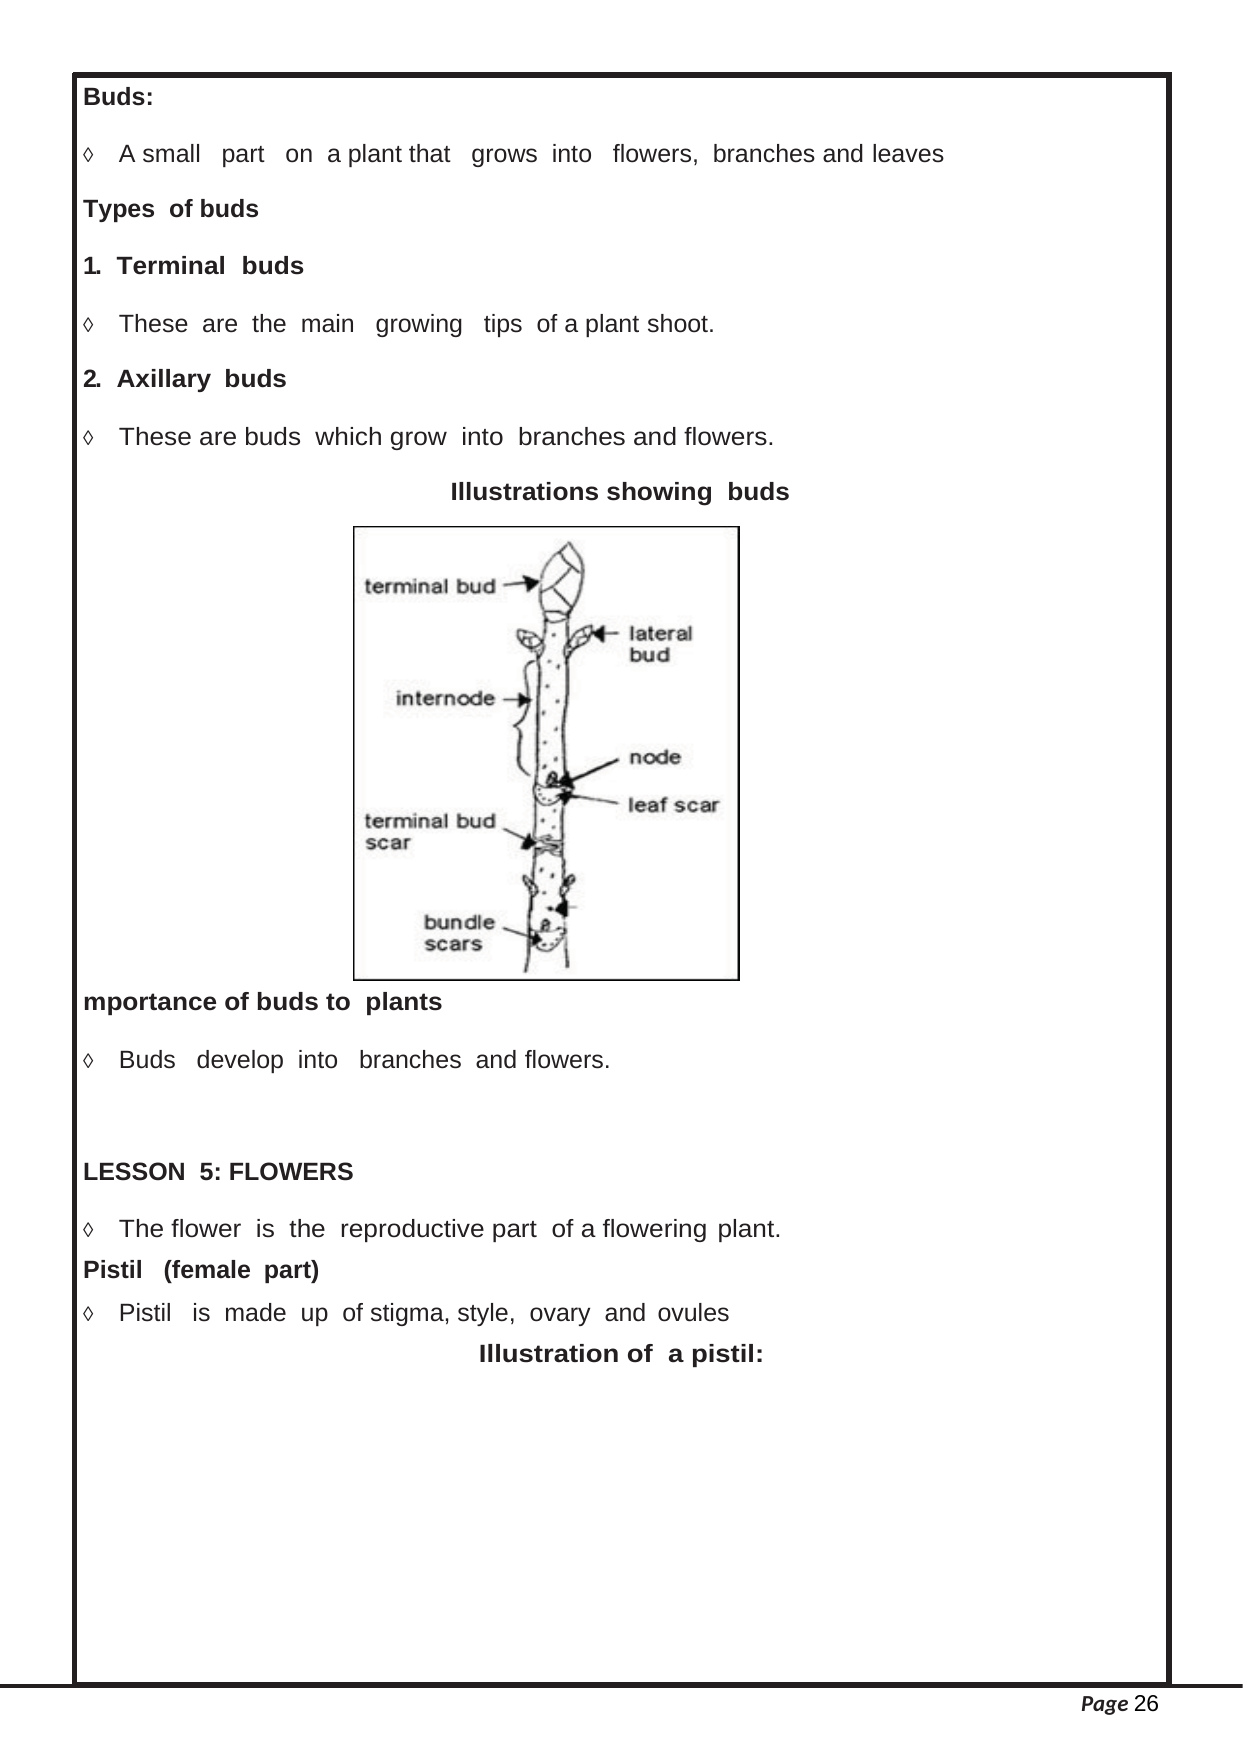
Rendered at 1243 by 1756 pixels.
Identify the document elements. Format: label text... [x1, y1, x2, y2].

list The flower is the reproductive part of a flowering plant. [83, 1214, 1243, 1243]
subtitle Illustration of a pistil: [123, 1338, 1120, 1367]
list These are the main growing tips of a plant shoot. [83, 309, 1243, 337]
subtitle LESSON 5: FLOWERS [83, 1156, 1243, 1185]
list These are buds which grow into branches and flowers. [83, 422, 1243, 450]
list Terminal buds [83, 251, 1243, 279]
list Pistil is made up of stigma, style, ovary and ovules [83, 1298, 1243, 1327]
list A small part on a plant that grows into flowers, branches and leaves [83, 139, 1243, 168]
list Buds develop into branches and flowers. [83, 1045, 1243, 1073]
subtitle Pistil (female part) [83, 1255, 1243, 1283]
picture [353, 526, 740, 981]
subtitle Types of buds [83, 194, 1243, 223]
subtitle Buds: [83, 82, 1243, 110]
text mportance of buds to plants [83, 987, 1243, 1016]
subtitle Axillary buds [83, 364, 1243, 392]
subtitle Illustrations showing buds [450, 477, 1243, 506]
